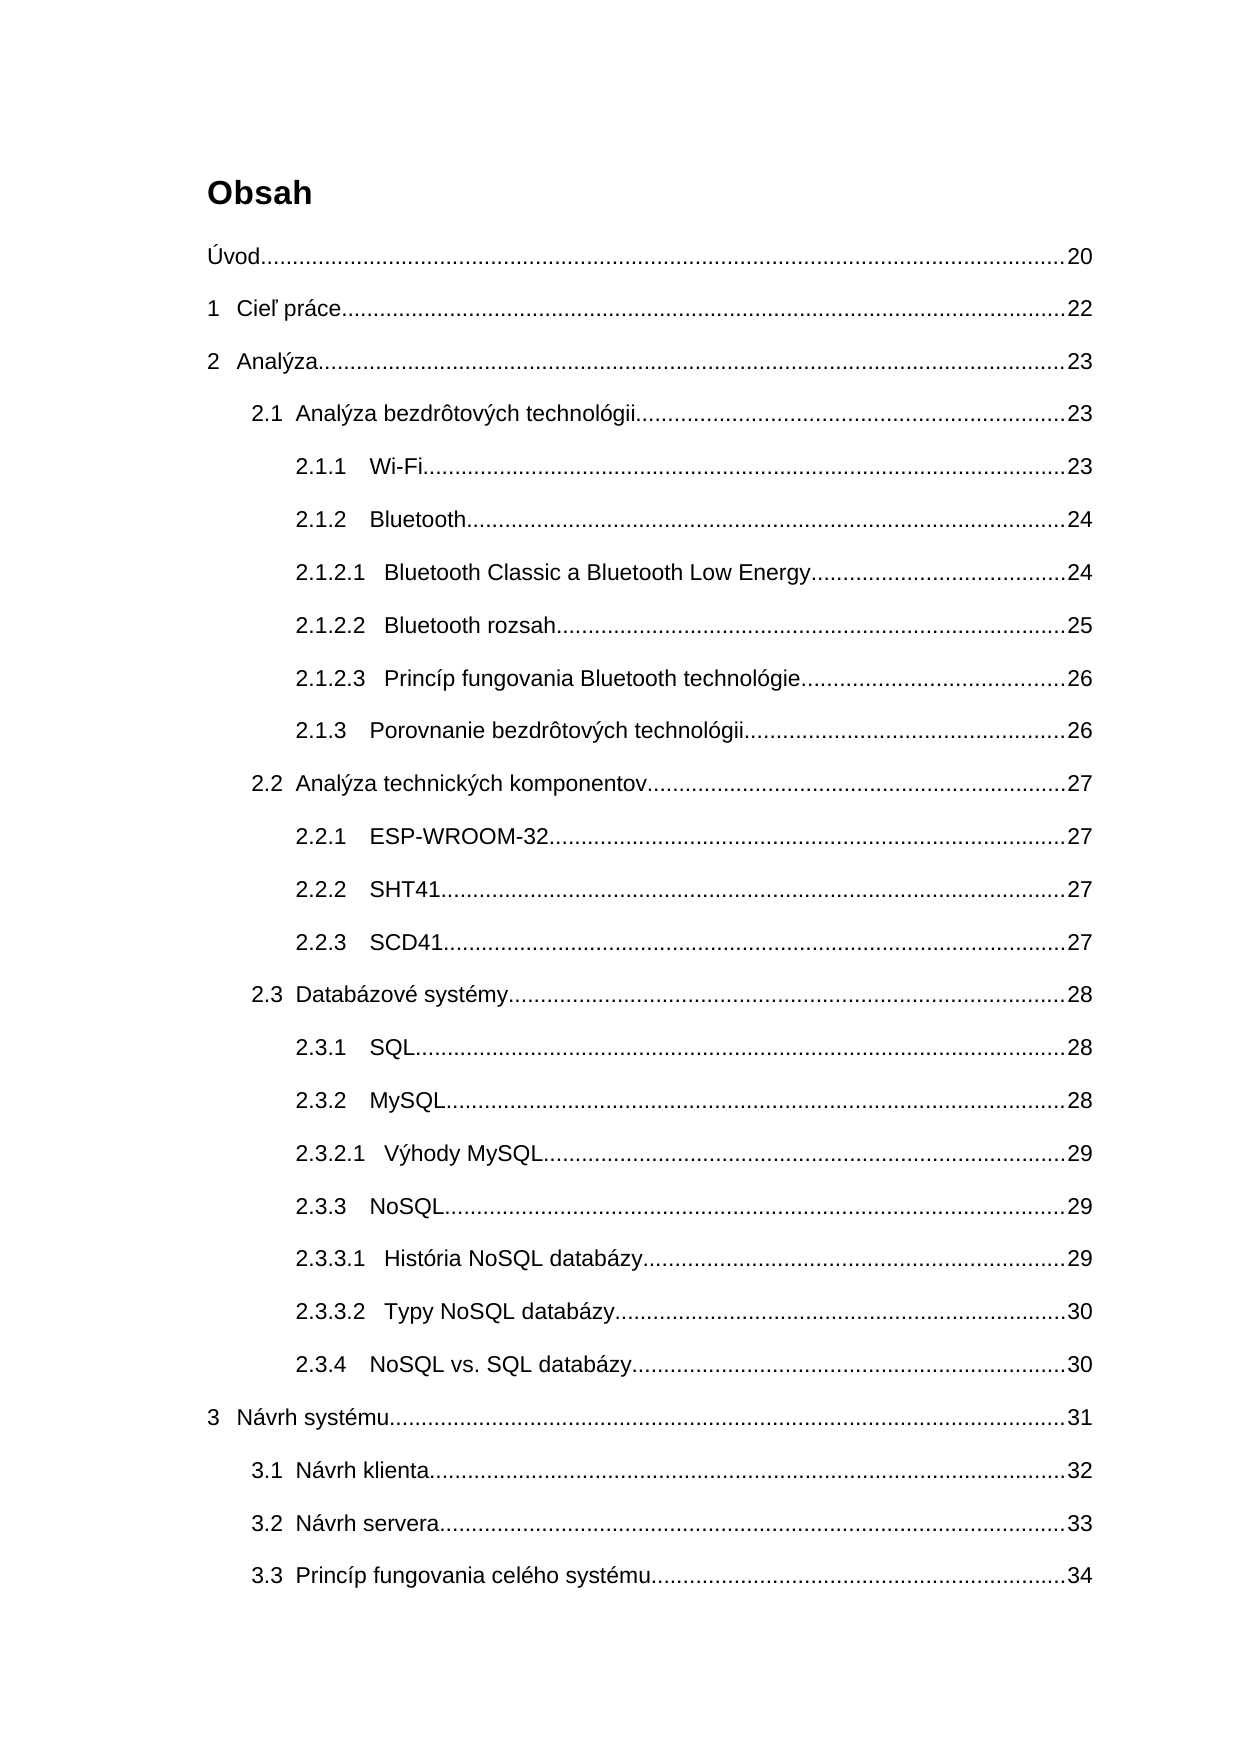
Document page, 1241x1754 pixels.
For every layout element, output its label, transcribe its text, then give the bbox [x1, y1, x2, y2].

text 2.2.2 SHT41 27 [295, 876, 1092, 902]
text 2.3.4 NoSQL vs. SQL databázy 30 [295, 1351, 1092, 1377]
text 2.1.1 Wi-Fi 23 [295, 453, 1092, 479]
text 2 Analýza 23 [207, 348, 1092, 374]
text 2.2 Analýza technických komponentov 27 [251, 770, 1092, 796]
text 2.2.3 SCD41 27 [295, 928, 1092, 955]
text 2.3.3.1 História NoSQL databázy 29 [295, 1245, 1092, 1272]
text 2.3.1 SQL 28 [295, 1034, 1092, 1061]
text 2.1.2.3 Princíp fungovania Bluetooth technológie 26 [295, 664, 1092, 691]
text Úvod 20 [207, 243, 1092, 269]
text 2.1.2.2 Bluetooth rozsah 25 [295, 612, 1092, 638]
text 2.3.2.1 Výhody MySQL 29 [295, 1140, 1092, 1166]
text 2.3 Databázové systémy 28 [251, 981, 1092, 1008]
text 2.1.2.1 Bluetooth Classic a Bluetooth Low Energy 24 [295, 559, 1092, 585]
text 2.2.1 ESP-WROOM-32 27 [295, 823, 1092, 849]
text 2.3.2 MySQL 28 [295, 1087, 1092, 1113]
text 3 Návrh systému 31 [207, 1404, 1092, 1430]
text 3.3 Princíp fungovania celého systému 34 [251, 1562, 1092, 1589]
text Obsah [207, 173, 1092, 211]
text 3.1 Návrh klienta 32 [251, 1457, 1092, 1483]
text 2.1.2 Bluetooth 24 [295, 506, 1092, 532]
text 2.1 Analýza bezdrôtových technológii 23 [251, 400, 1092, 427]
text 2.1.3 Porovnanie bezdrôtových technológii 26 [295, 717, 1092, 744]
text 3.2 Návrh servera 33 [251, 1509, 1092, 1536]
text 2.3.3 NoSQL 29 [295, 1193, 1092, 1219]
text 1 Cieľ práce 22 [207, 295, 1092, 321]
text 2.3.3.2 Typy NoSQL databázy 30 [295, 1298, 1092, 1324]
